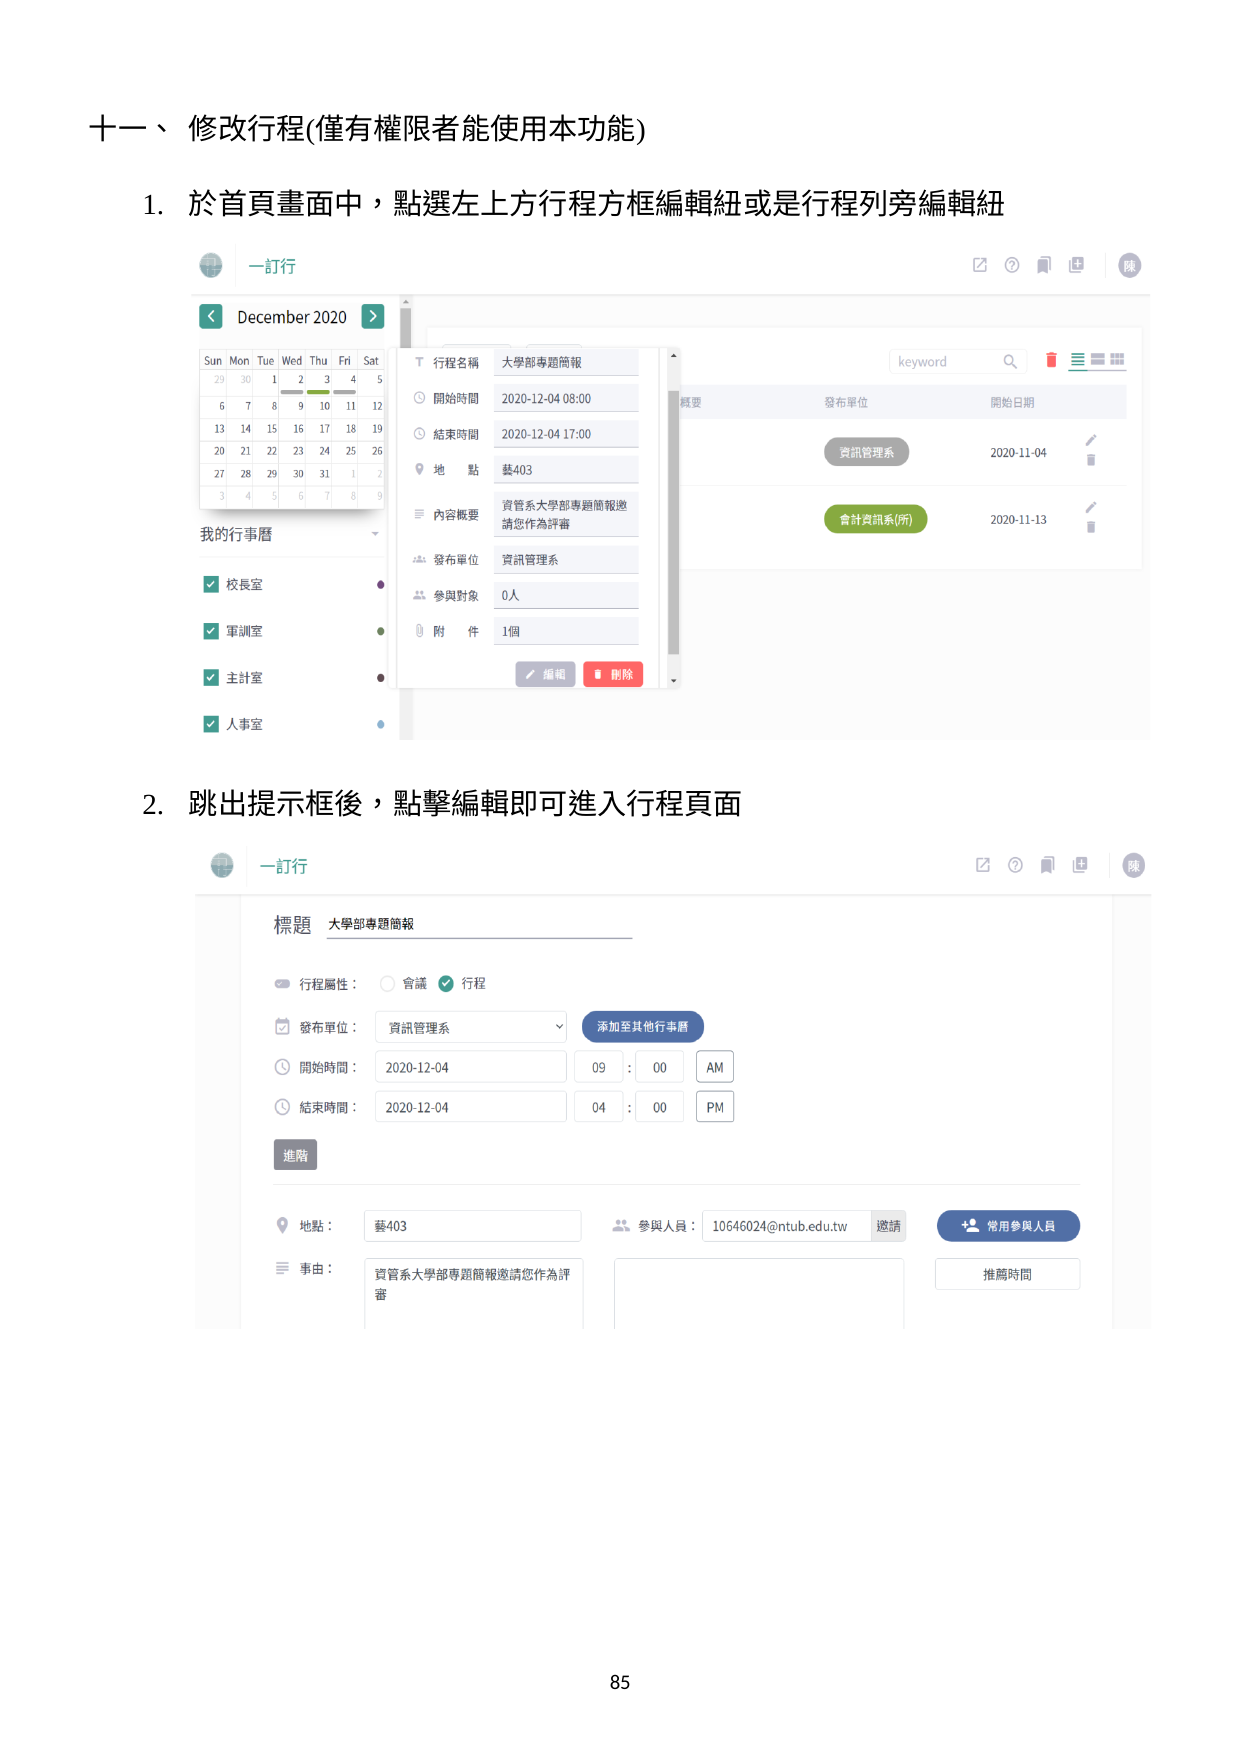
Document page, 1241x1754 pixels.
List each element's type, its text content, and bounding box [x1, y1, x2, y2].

picture [195, 846, 1152, 1329]
list 於首頁畫面中，點選左上方行程方框編輯紐或是行程列旁編輯紐 [139, 164, 1152, 239]
list 修改行程(僅有權限者能使用本功能) [89, 89, 1152, 164]
picture [191, 242, 1151, 740]
